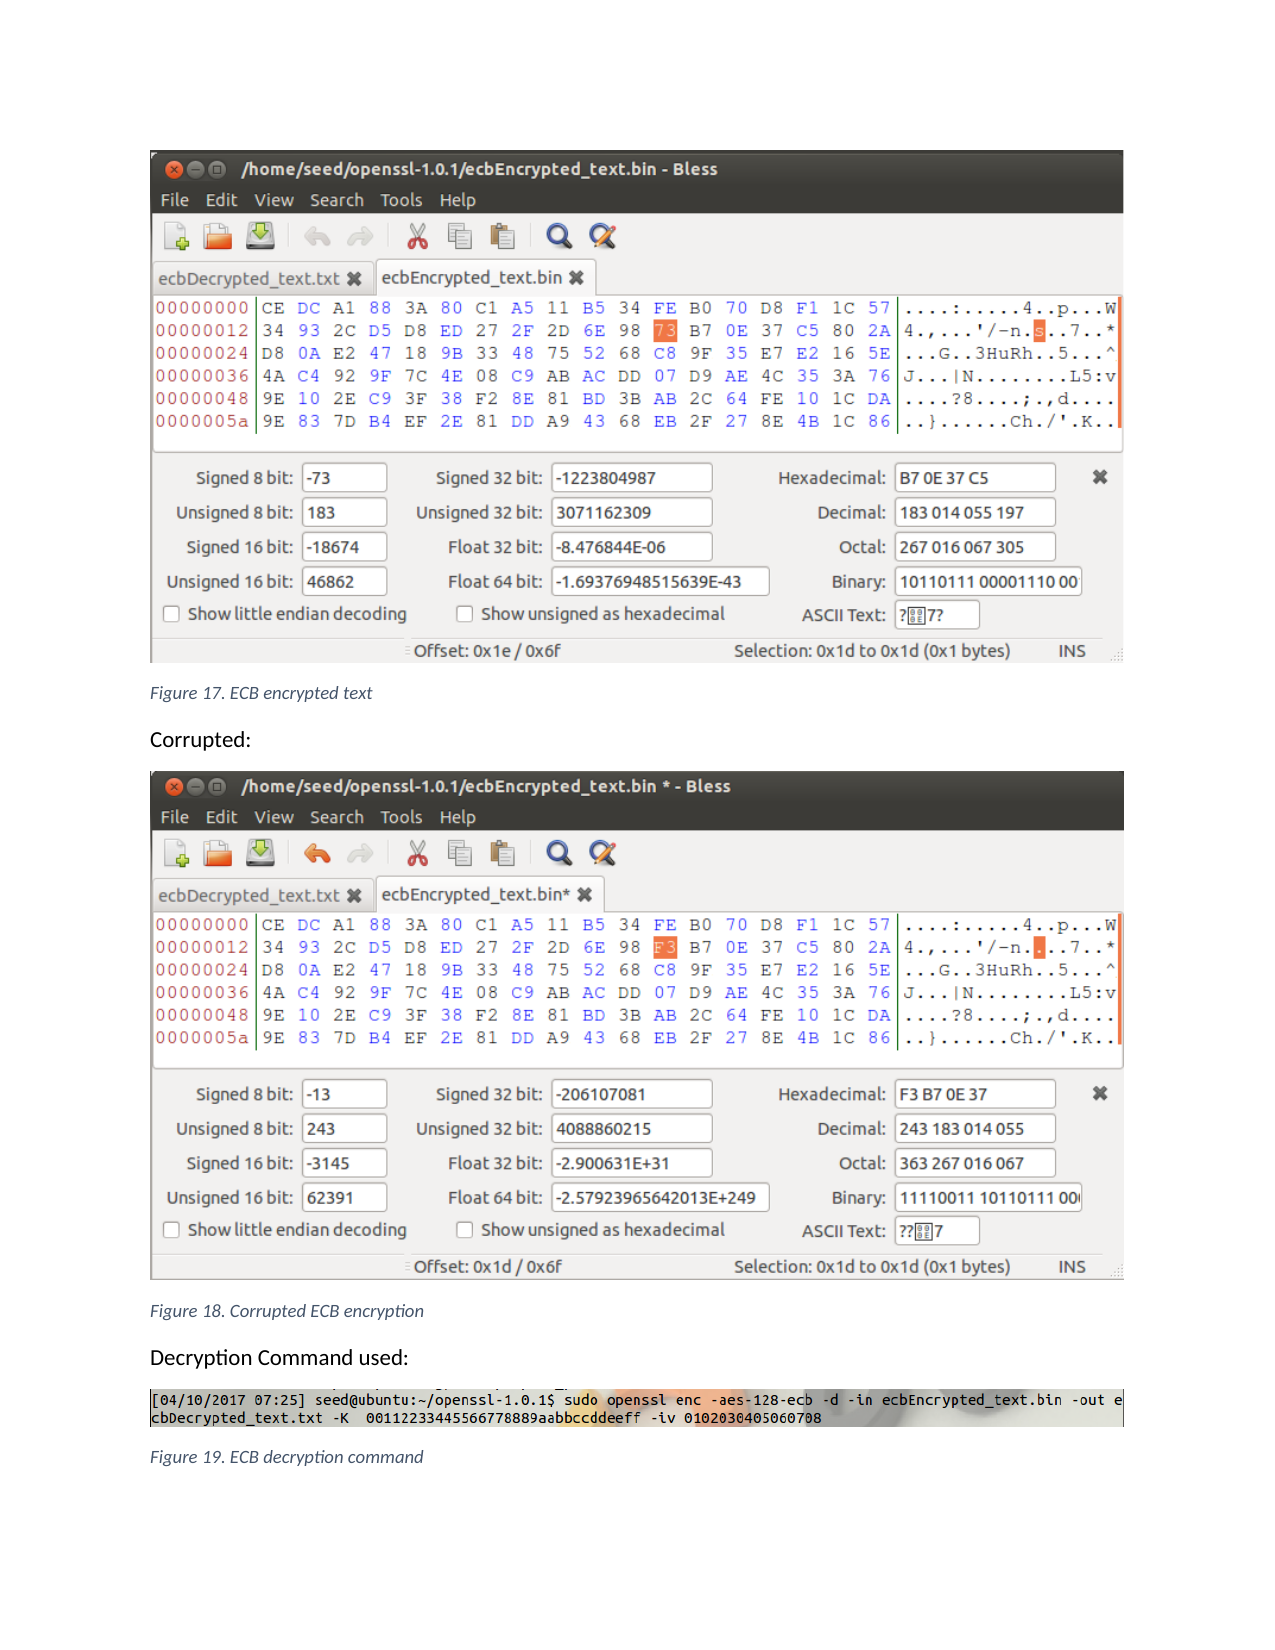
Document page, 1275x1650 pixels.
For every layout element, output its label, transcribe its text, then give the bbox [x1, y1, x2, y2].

picture [150, 1389, 1124, 1427]
picture [150, 771, 1124, 1280]
text Decryption Command used: [150, 1343, 1125, 1371]
picture [150, 150, 1124, 663]
text Corrupted: [150, 725, 1125, 753]
